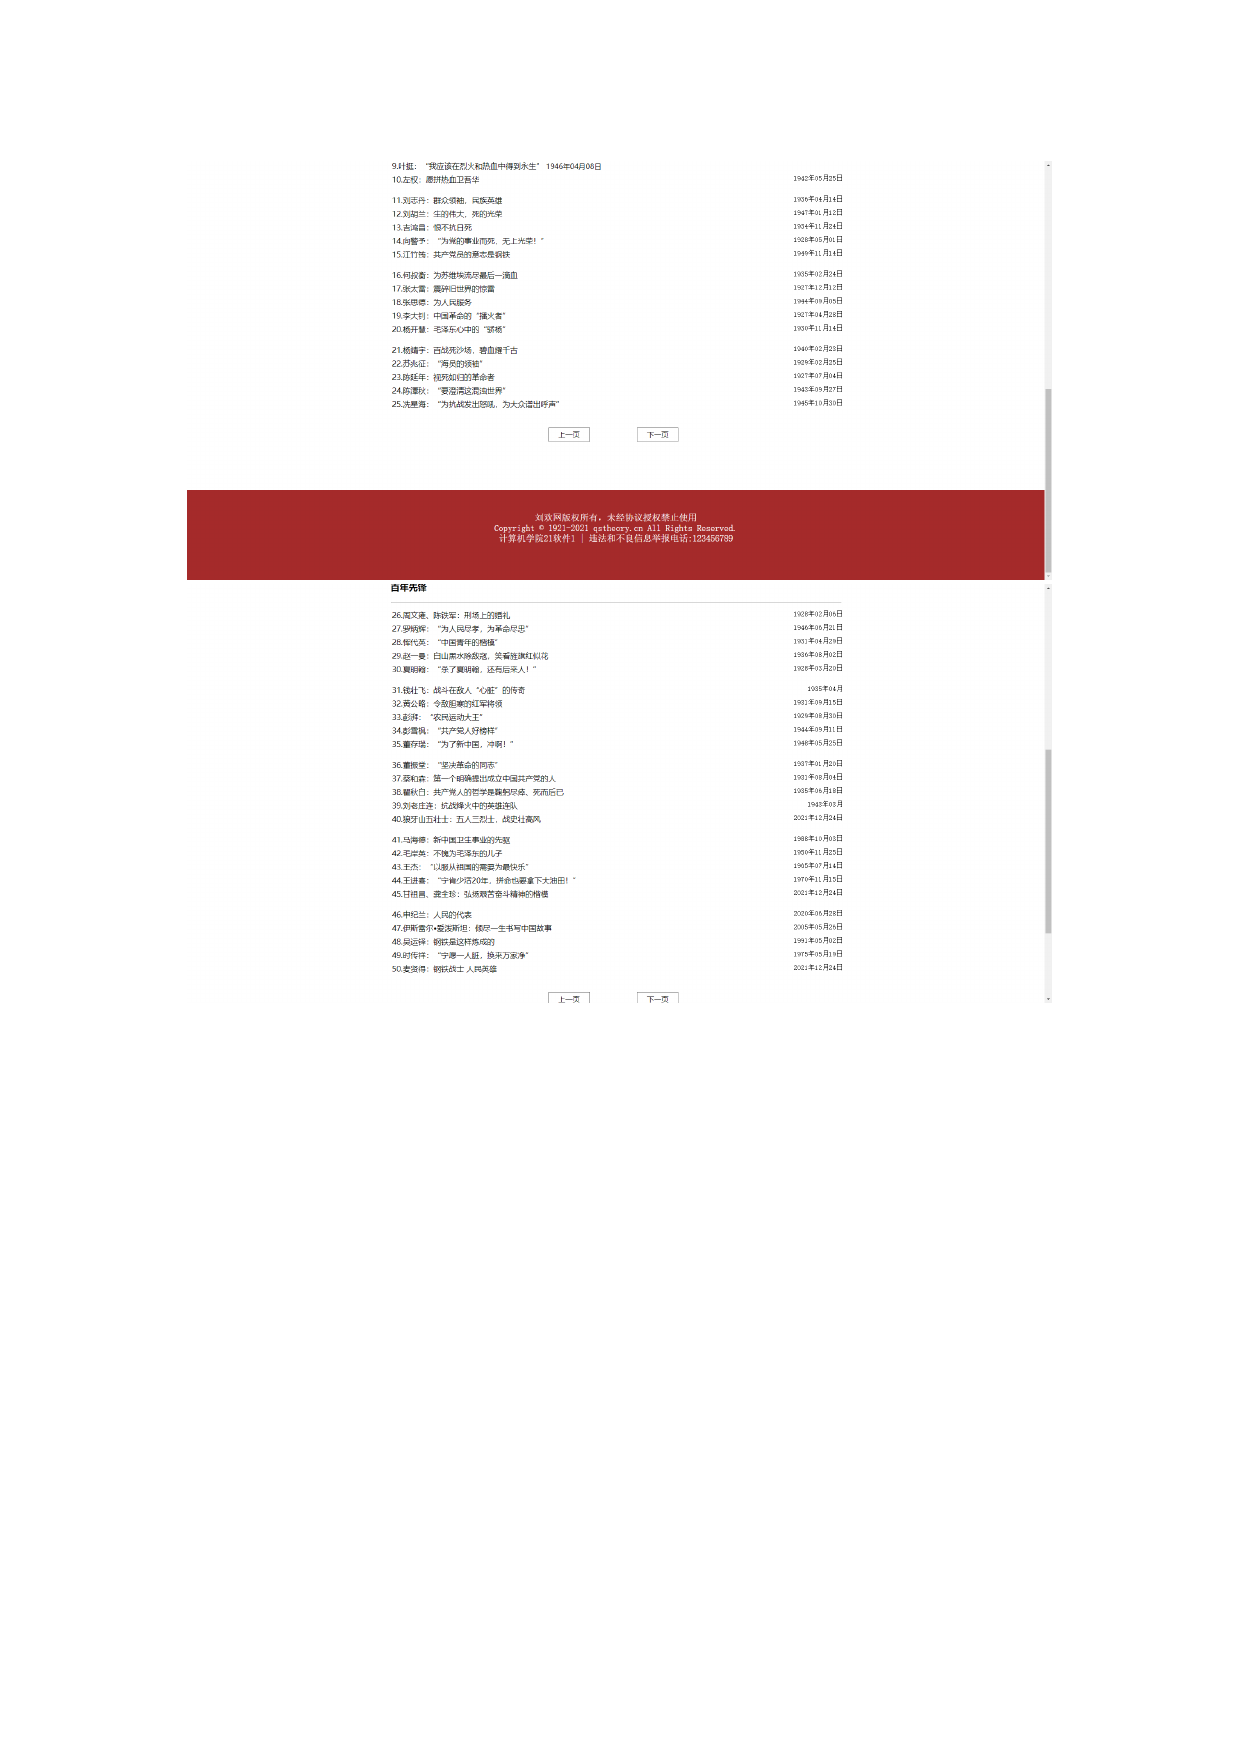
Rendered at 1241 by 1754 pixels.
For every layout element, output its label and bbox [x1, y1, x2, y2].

picture [187, 584, 1052, 1003]
picture [187, 161, 1052, 580]
